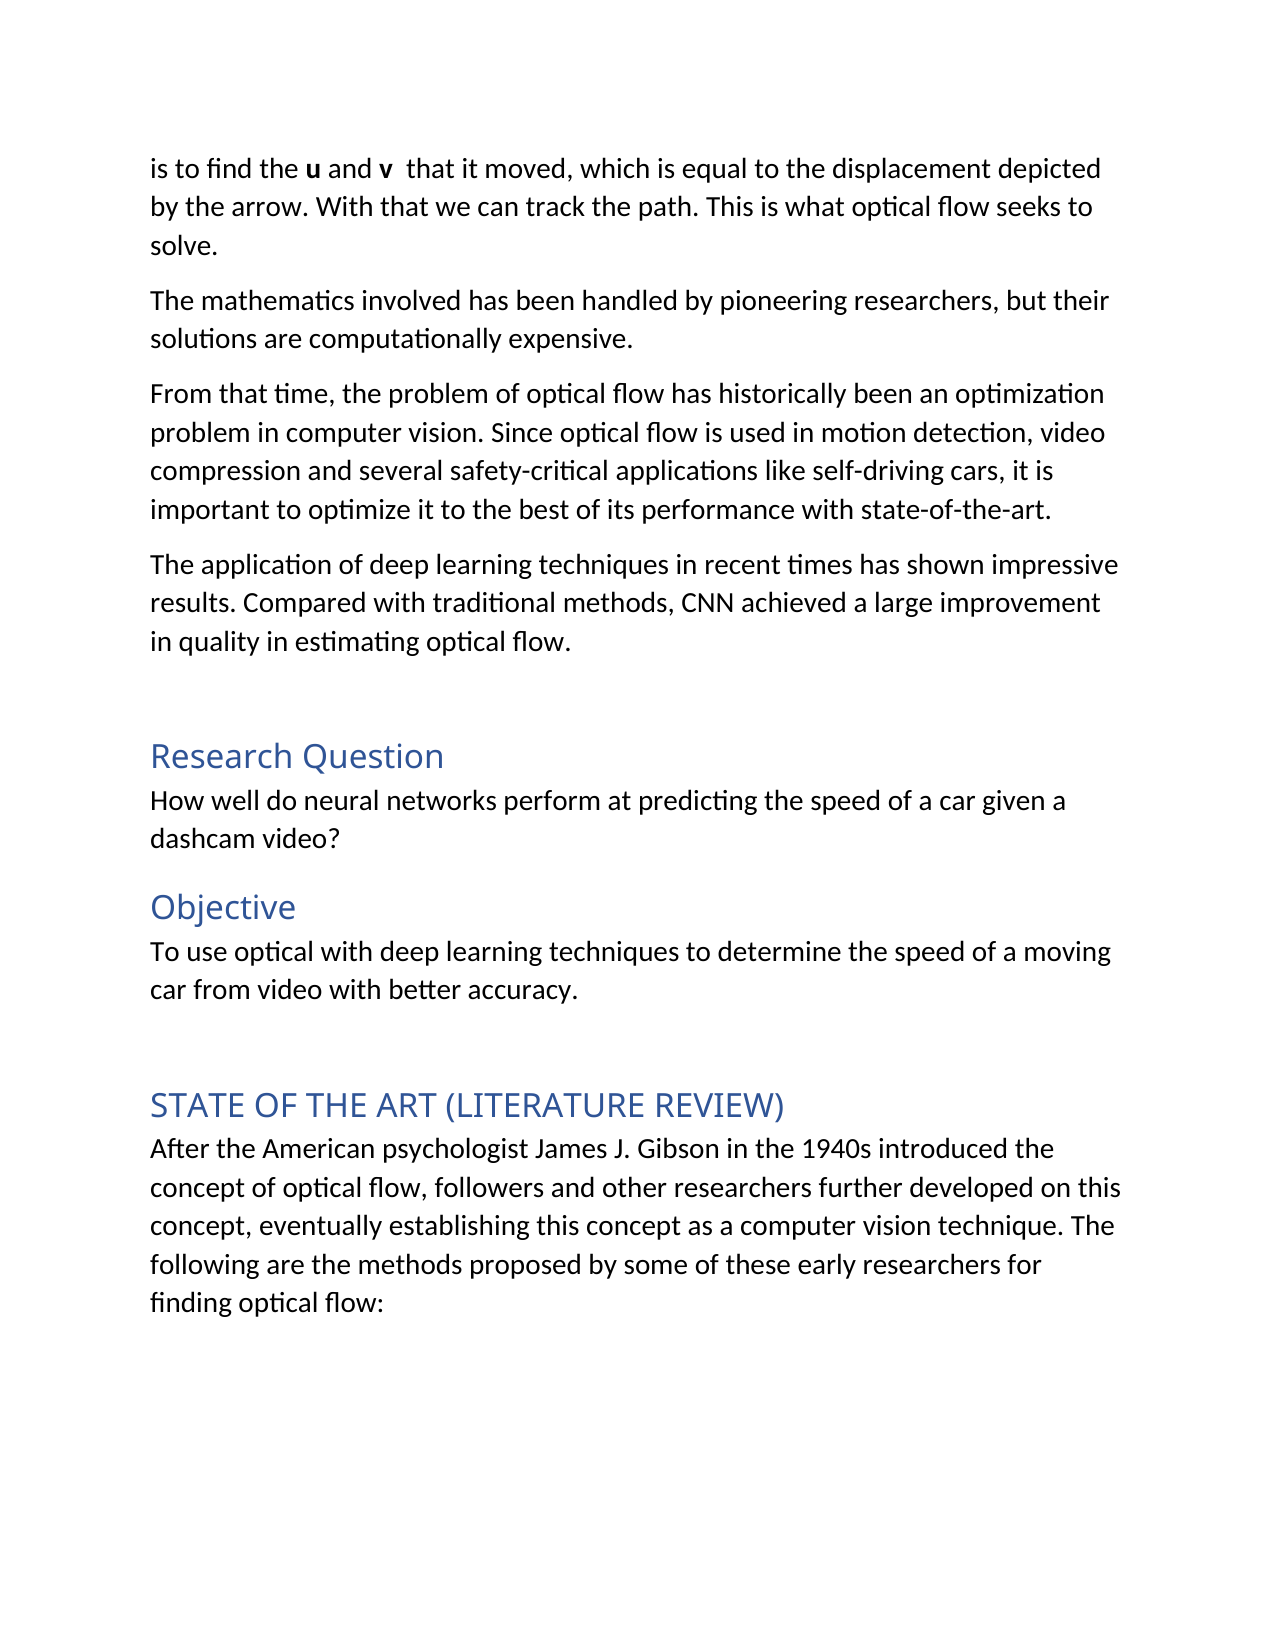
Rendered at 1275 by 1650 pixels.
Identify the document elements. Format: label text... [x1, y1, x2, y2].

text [150, 150, 1125, 262]
subtitle Objective [150, 884, 1125, 929]
text From that time, the problem of optical flow has historically been an optimization problem in computer vision. Since optical flow is used in motion detection, video compression and several safety-critical applications like self-driving cars, it is important to optimize it to the best of its performance with state-of-the-art. [150, 376, 1125, 526]
text The mathematics involved has been handled by pioneering researchers, but their solutions are computationally expensive. [150, 282, 1125, 356]
subtitle STATE OF THE ART (LITERATURE REVIEW) [150, 1082, 1125, 1127]
text The application of deep learning techniques in recent times has shown impressive results. Compared with traditional methods, CNN achieved a large improvement in quality in estimating optical flow. [150, 546, 1125, 658]
text After the American psychologist James J. Gibson in the 1940s introduced the concept of optical flow, followers and other researchers further developed on this concept, eventually establishing this concept as a computer vision technique. The following are the methods proposed by some of these early researchers for finding optical flow: [150, 1131, 1125, 1320]
text To use optical with deep learning techniques to determine the speed of a moving car from video with better accuracy. [150, 933, 1125, 1007]
text How well do neural networks perform at predicting the speed of a car given a dashcam video? [150, 782, 1125, 856]
subtitle Research Question [150, 733, 1125, 778]
